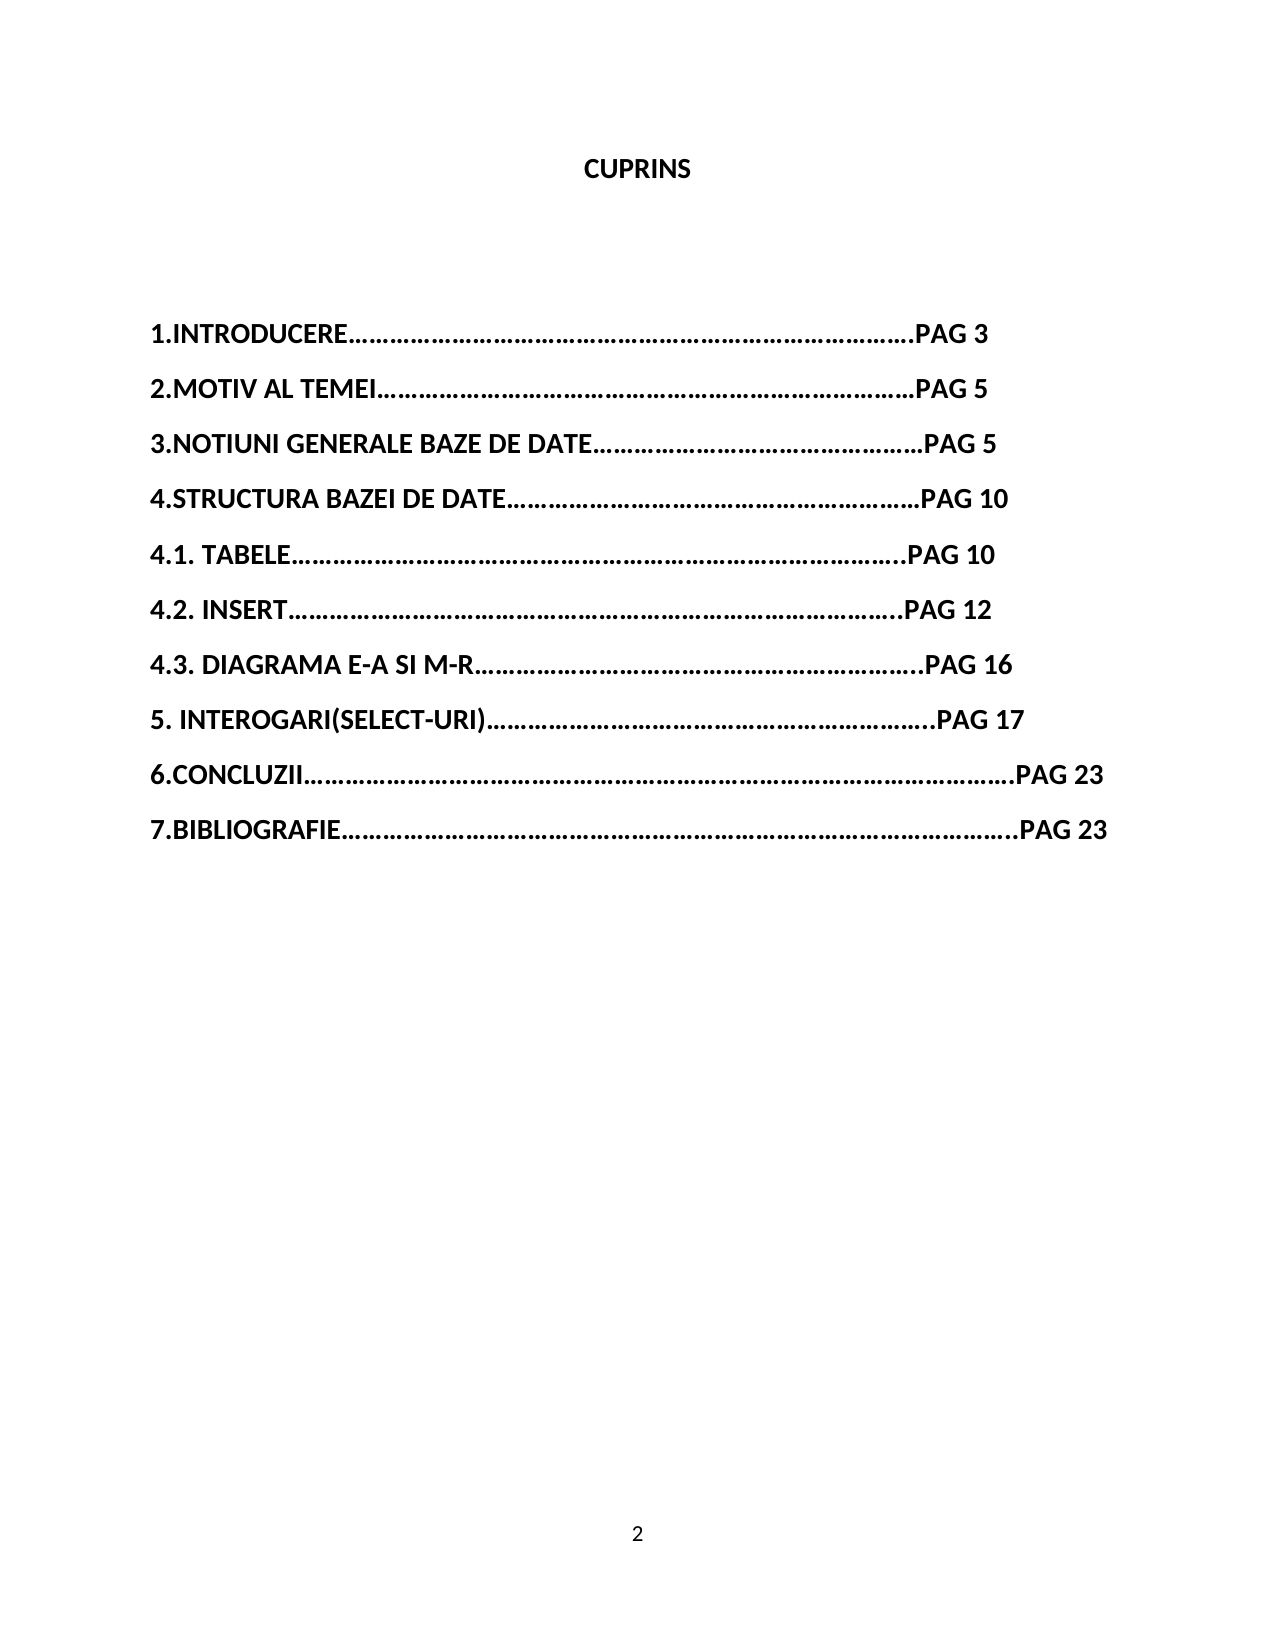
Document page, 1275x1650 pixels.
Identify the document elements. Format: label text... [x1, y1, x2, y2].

text 4.2. INSERT……………………………………………………………………………..PAG 12 [150, 591, 1125, 626]
text CUPRINS [150, 150, 1125, 186]
text 4.1. TABELE……………………………………………………………………………..PAG 10 [150, 536, 1125, 571]
text 6.CONCLUZII………………………………………………………………………………………….PAG 23 [150, 756, 1125, 792]
text 1.INTRODUCERE……………………………………………………………………….PAG 3 [150, 315, 1125, 351]
text 3.NOTIUNI GENERALE BAZE DE DATE…………………………………………PAG 5 [150, 426, 1125, 461]
text 5. INTEROGARI(SELECT-URI)………………………………………………………..PAG 17 [150, 701, 1125, 737]
text 2.MOTIV AL TEMEI……………………………………………………………………PAG 5 [150, 370, 1125, 406]
text 4.STRUCTURA BAZEI DE DATE……………………………………………………PAG 10 [150, 481, 1125, 516]
text 7.BIBLIOGRAFIE……………………………………………………………………………………..PAG 23 [150, 811, 1125, 847]
text 4.3. DIAGRAMA E-A SI M-R………………………………………………………..PAG 16 [150, 646, 1125, 682]
